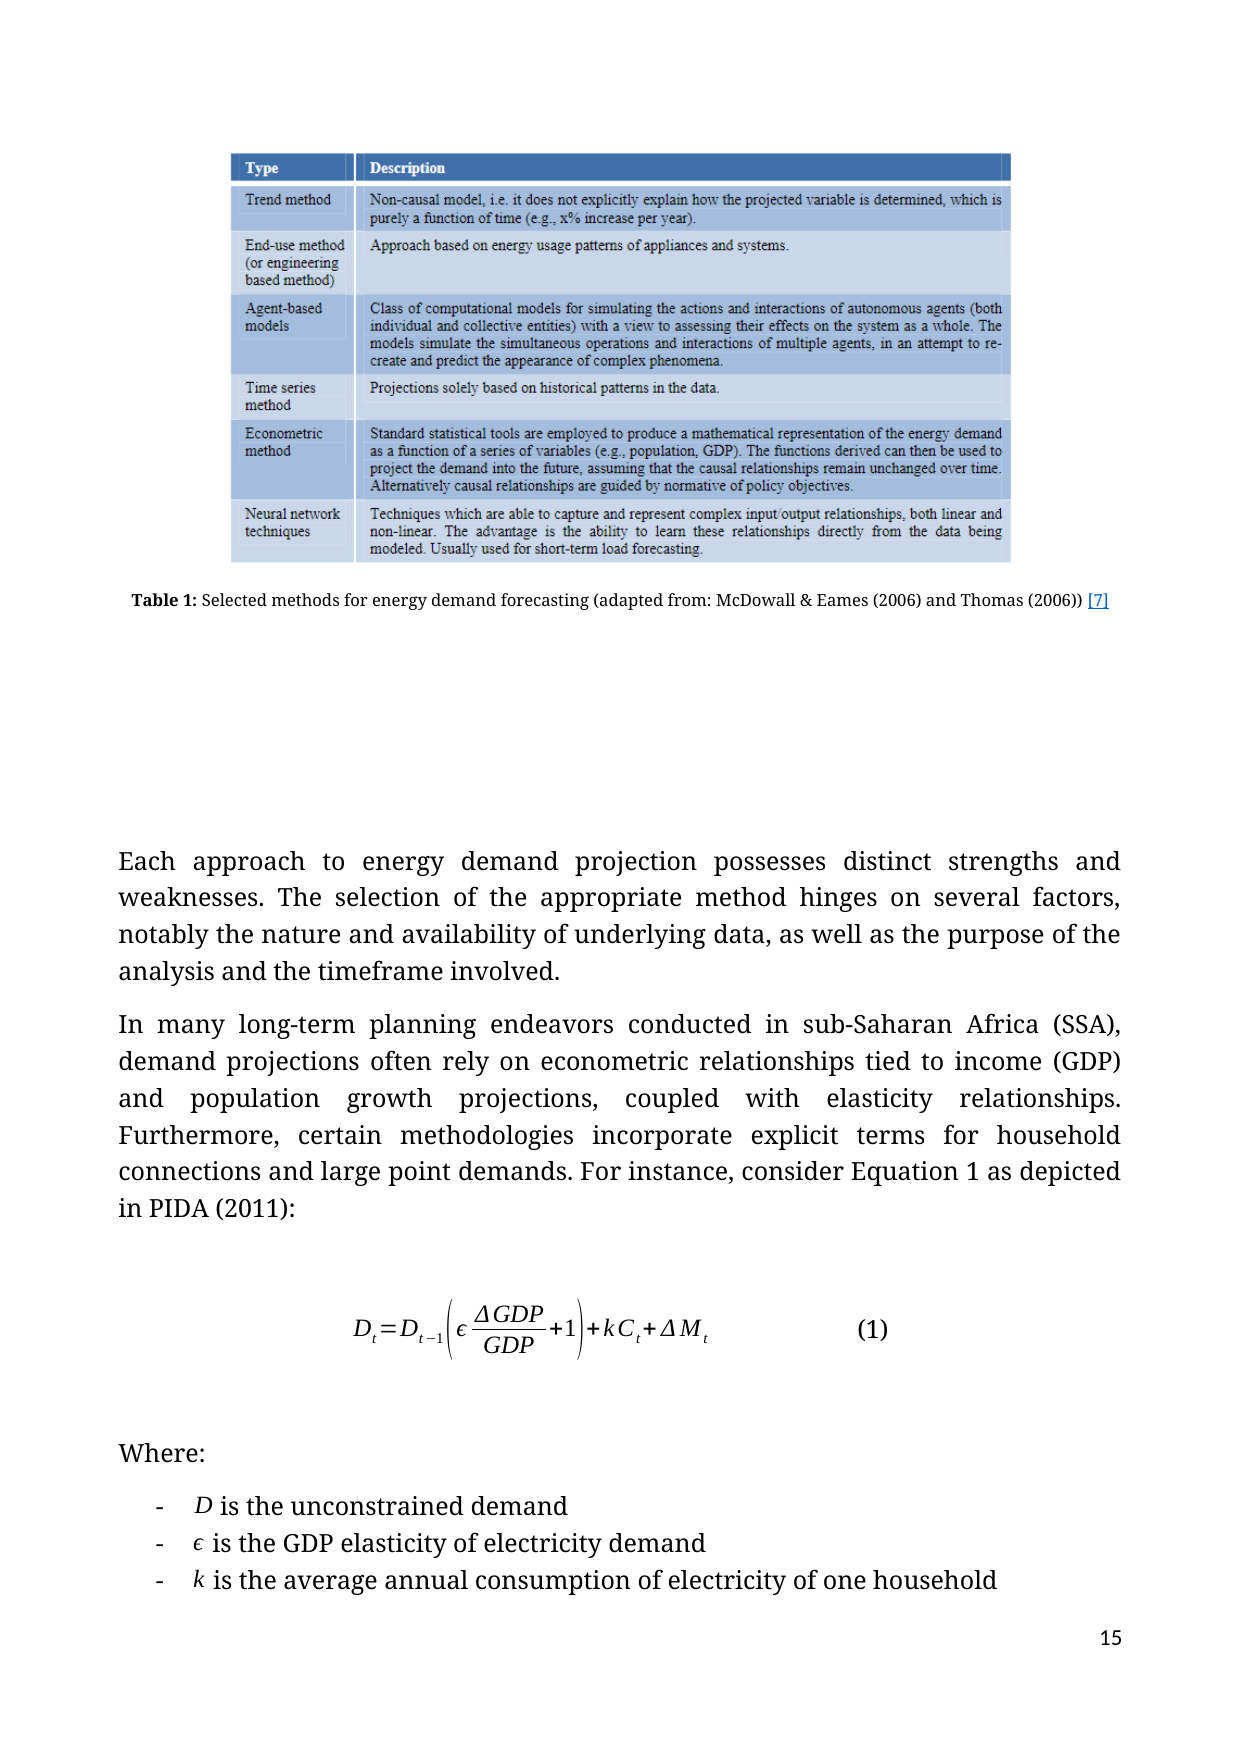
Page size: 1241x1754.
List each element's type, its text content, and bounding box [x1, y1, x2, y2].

text (1) [118, 1298, 1122, 1363]
list is the average annual consumption of electricity of one household [156, 1562, 1122, 1597]
list is the unconstrained demand [156, 1489, 1122, 1523]
text Each approach to energy demand projection possesses distinct strengths and weaknesses. The selection of the appropriate method hinges on several factors, notably the nature and availability of underlying data, as well as the purpose of the analysis and the timeframe involved. [118, 843, 1122, 988]
picture [216, 147, 1024, 570]
list is the GDP elasticity of electricity demand [156, 1526, 1122, 1560]
text Table 1: Selected methods for energy demand forecasting (adapted from: McDowall & Eames (2006) and Thomas (2006)) [7] [118, 588, 1122, 611]
text Where: [118, 1436, 1122, 1469]
text In many long-term planning endeavors conducted in sub-Saharan Africa (SSA), demand projections often rely on econometric relationships tied to income (GDP) and population growth projections, coupled with elasticity relationships. Furthermore, certain methodologies incorporate explicit terms for household connections and large point demands. For instance, consider Equation 1 as depicted in PIDA (2011): [118, 1007, 1122, 1225]
